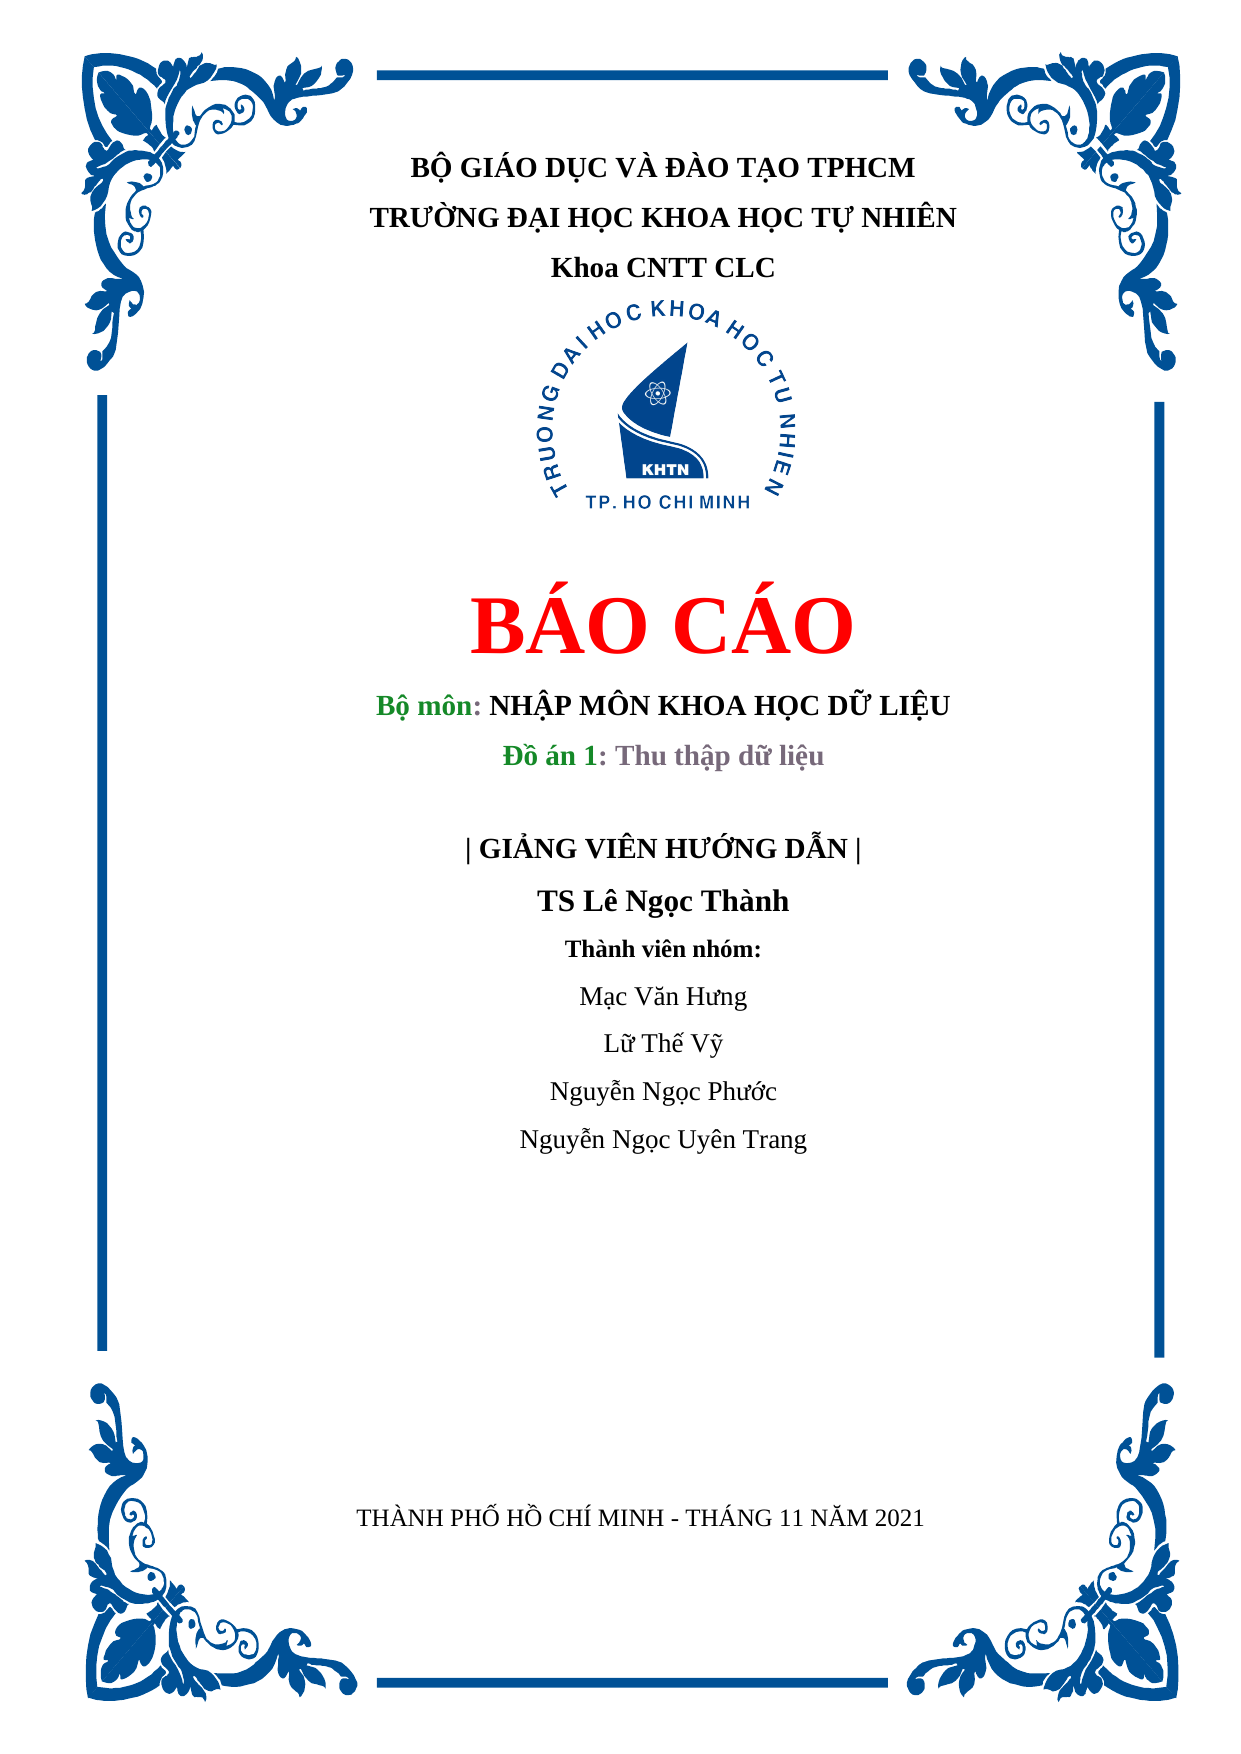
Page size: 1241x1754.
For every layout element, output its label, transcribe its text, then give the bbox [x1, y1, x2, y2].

text BỘ GIÁO DỤC VÀ ĐÀO TẠO TPHCM [206, 150, 1120, 183]
text Khoa CNTT CLC [206, 250, 1120, 284]
text Mạc Văn Hưng [206, 980, 1120, 1011]
text Nguyễn Ngọc Phước [206, 1075, 1120, 1107]
text | GIẢNG VIÊN HƯỚNG DẪN | [206, 832, 1120, 865]
text TRƯỜNG ĐẠI HỌC KHOA HỌC TỰ NHIÊN [206, 200, 1120, 234]
text THÀNH PHỐ HỒ CHÍ MINH - THÁNG 11 NĂM 2021 [281, 1503, 1120, 1532]
picture [531, 300, 796, 509]
text Đồ án 1: Thu thập dữ liệu [206, 738, 1120, 772]
text Nguyễn Ngọc Uyên Trang [206, 1123, 1120, 1154]
text Bộ môn: NHẬP MÔN KHOA HỌC DỮ LIỆU [206, 688, 1120, 722]
text Thành viên nhóm: [206, 934, 1120, 963]
text TS Lê Ngọc Thành [206, 882, 1120, 918]
text Lữ Thế Vỹ [206, 1028, 1120, 1059]
text BÁO CÁO [206, 576, 1120, 671]
